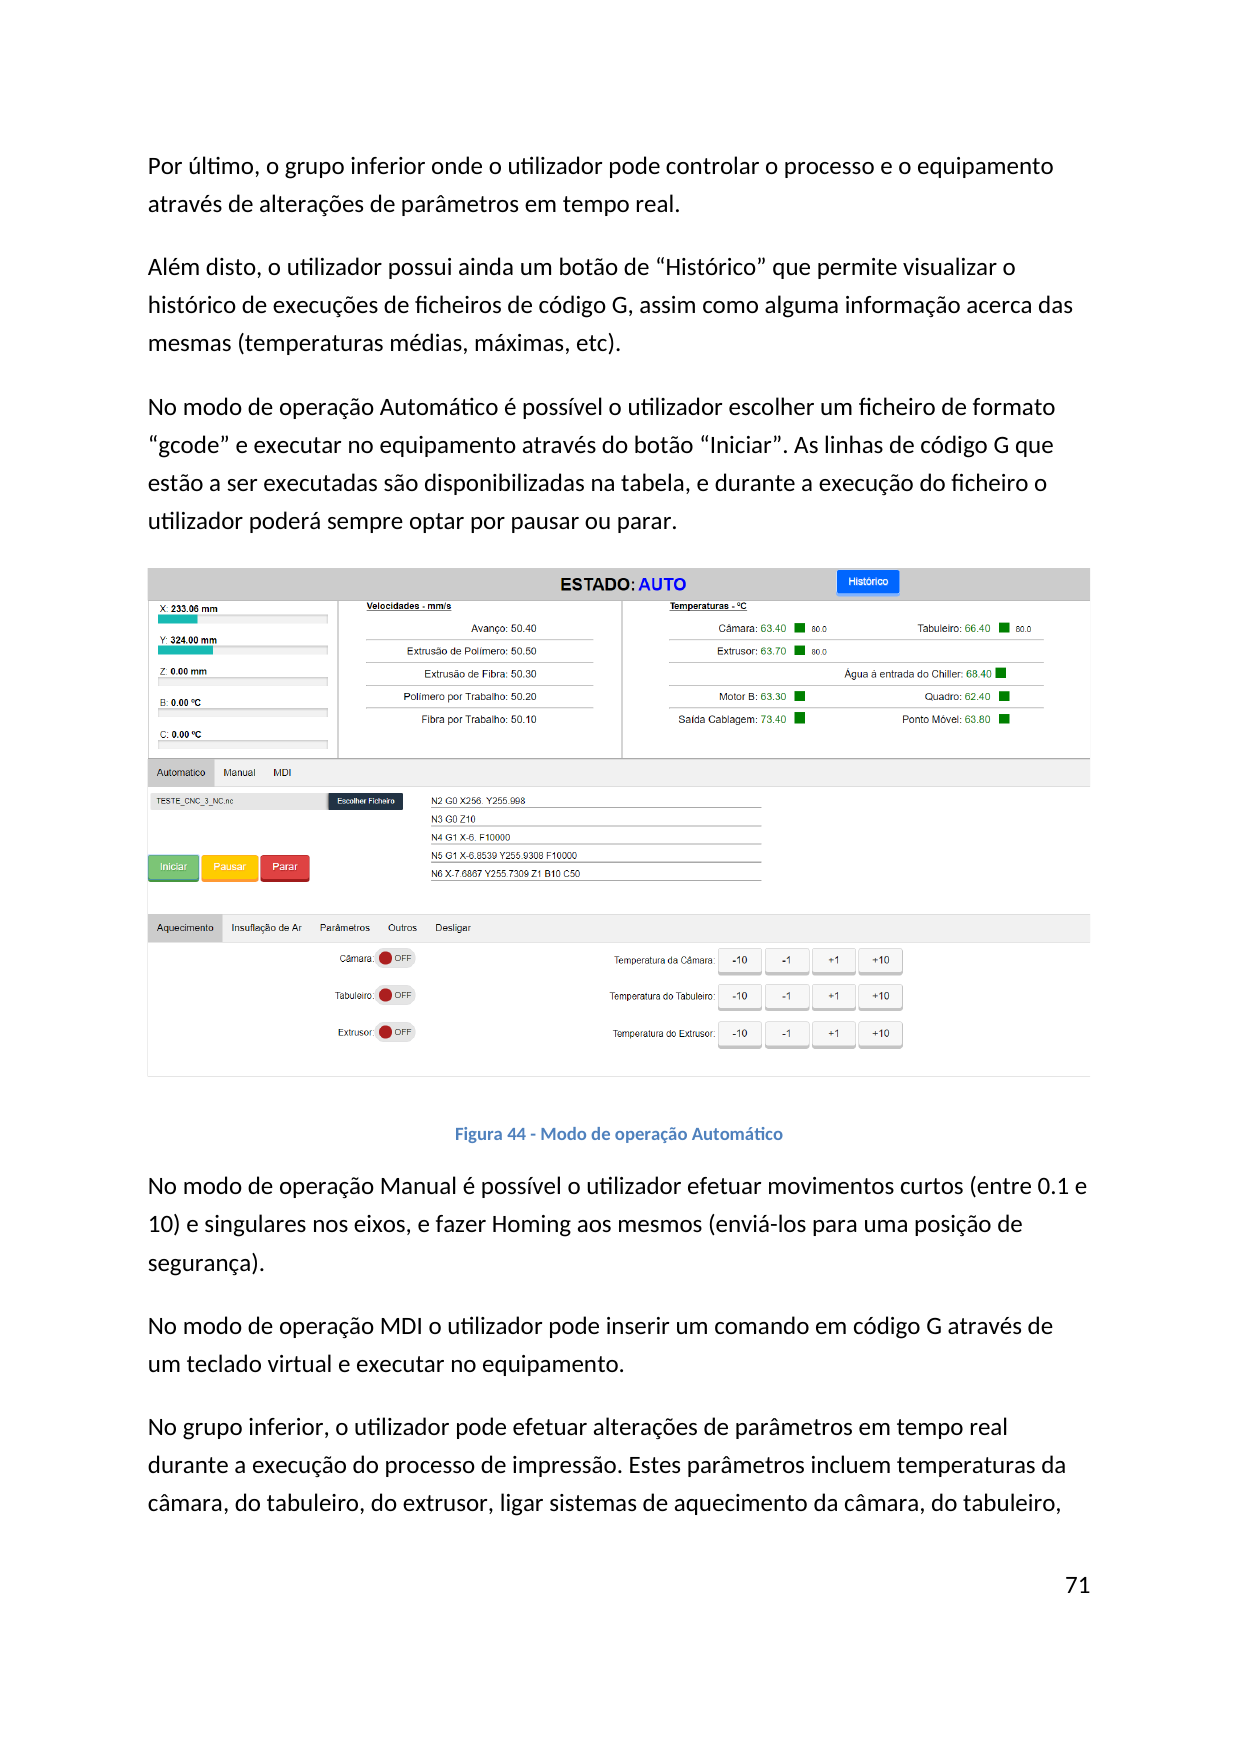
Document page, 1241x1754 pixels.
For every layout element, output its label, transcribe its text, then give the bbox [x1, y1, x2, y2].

text Além disto, o utilizador possui ainda um botão de “Histórico” que permite visualizar o histórico de execuções de ficheiros de código G, assim como alguma informação acerca das mesmas (temperaturas médias, máximas, etc). [148, 251, 1090, 358]
text No modo de operação MDI o utilizador pode inserir um comando em código G através de um teclado virtual e executar no equipamento. [148, 1310, 1090, 1378]
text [148, 1411, 1090, 1518]
text No modo de operação Manual é possível o utilizador efetuar movimentos curtos (entre 0.1 e 10) e singulares nos eixos, e fazer Homing aos mesmos (enviá-los para uma posição de segurança). [148, 1170, 1090, 1277]
text Por último, o grupo inferior onde o utilizador pode controlar o processo e o equipamento através de alterações de parâmetros em tempo real. [148, 150, 1090, 219]
picture [147, 568, 1091, 1090]
text No modo de operação Automático é possível o utilizador escolher um ficheiro de formato “gcode” e executar no equipamento através do botão “Iniciar”. As linhas de código G que estão a ser executadas são disponibilizadas na tabela, e durante a execução do ficheiro o utilizador poderá sempre optar por pausar ou parar. [148, 391, 1090, 536]
